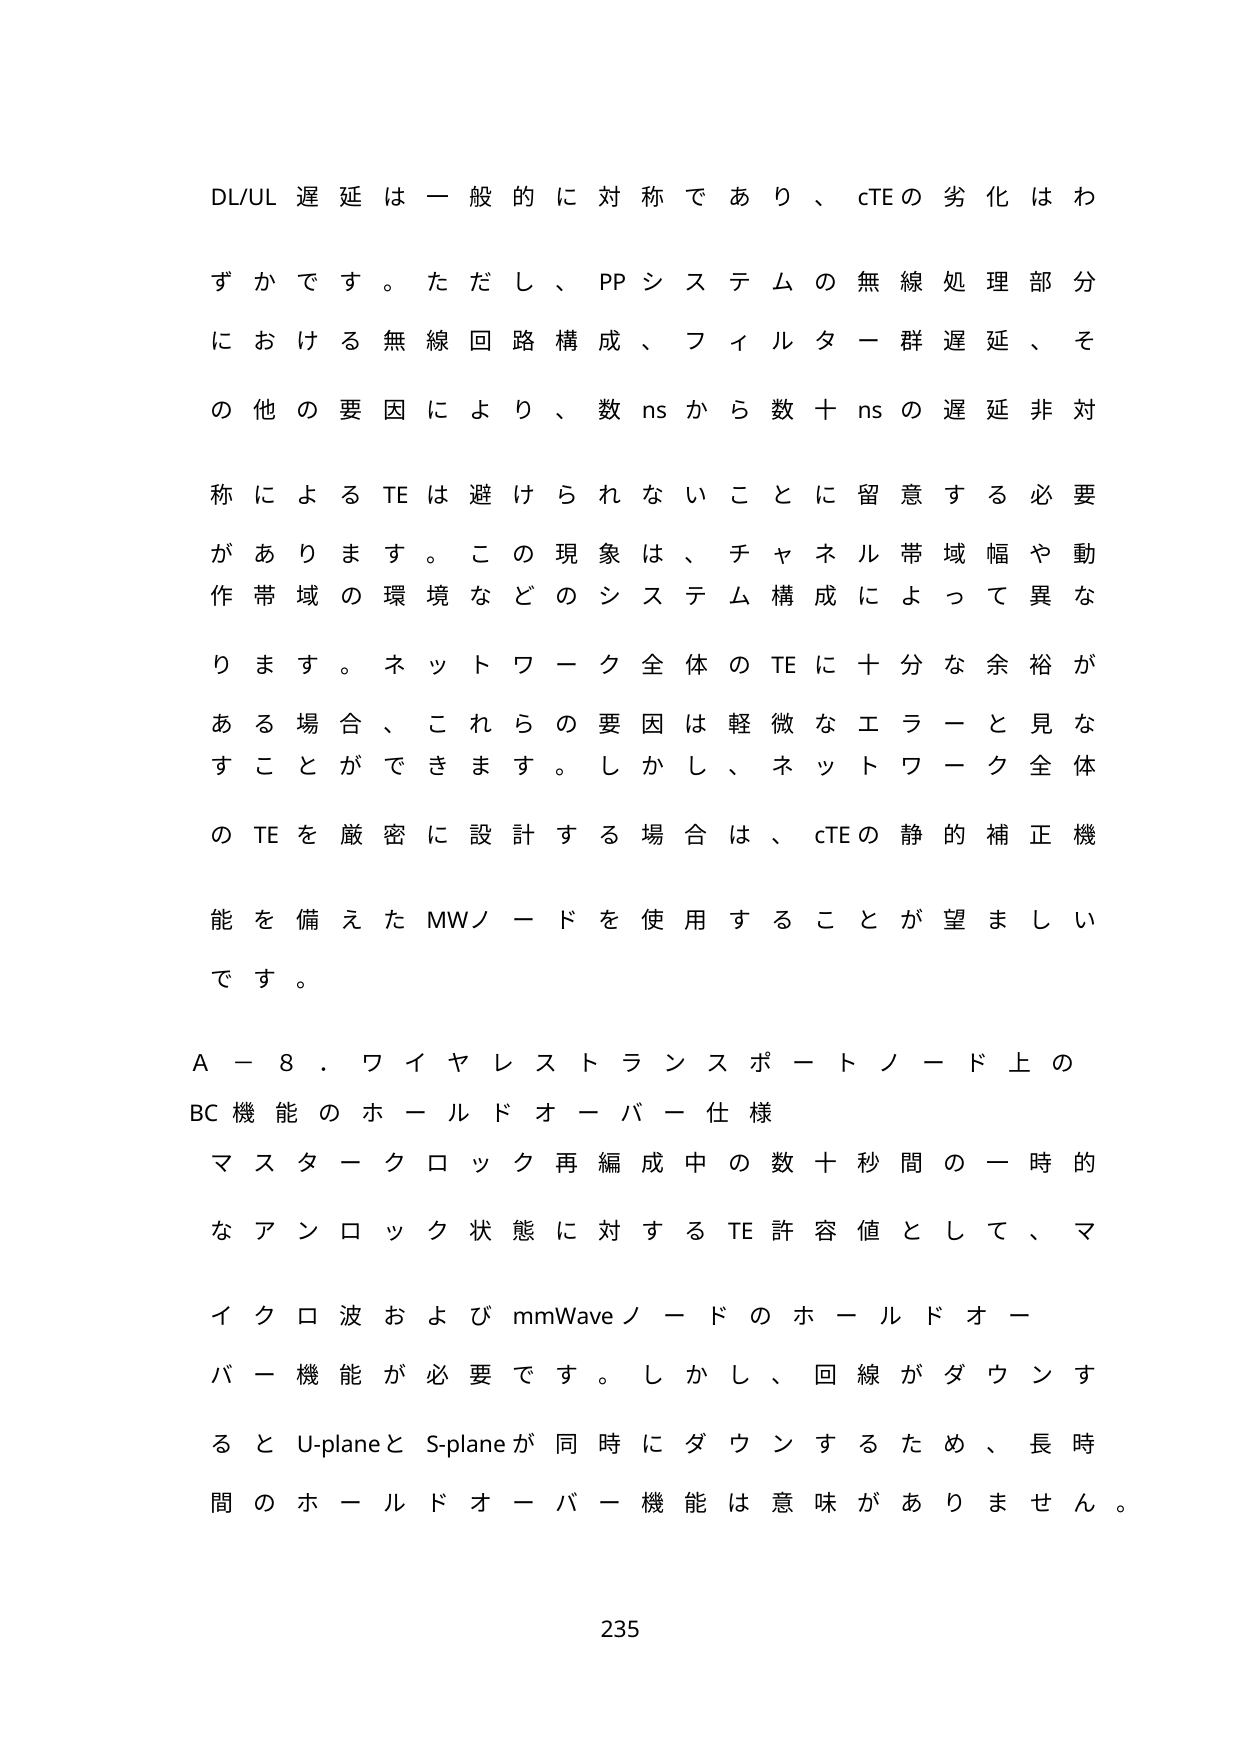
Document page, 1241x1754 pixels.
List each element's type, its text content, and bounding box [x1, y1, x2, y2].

text Ａ－８．ワイヤレストランスポートノード上のBC機能のホールドオーバー仕様 [168, 1045, 1116, 1145]
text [192, 162, 1116, 994]
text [192, 1145, 1116, 1518]
